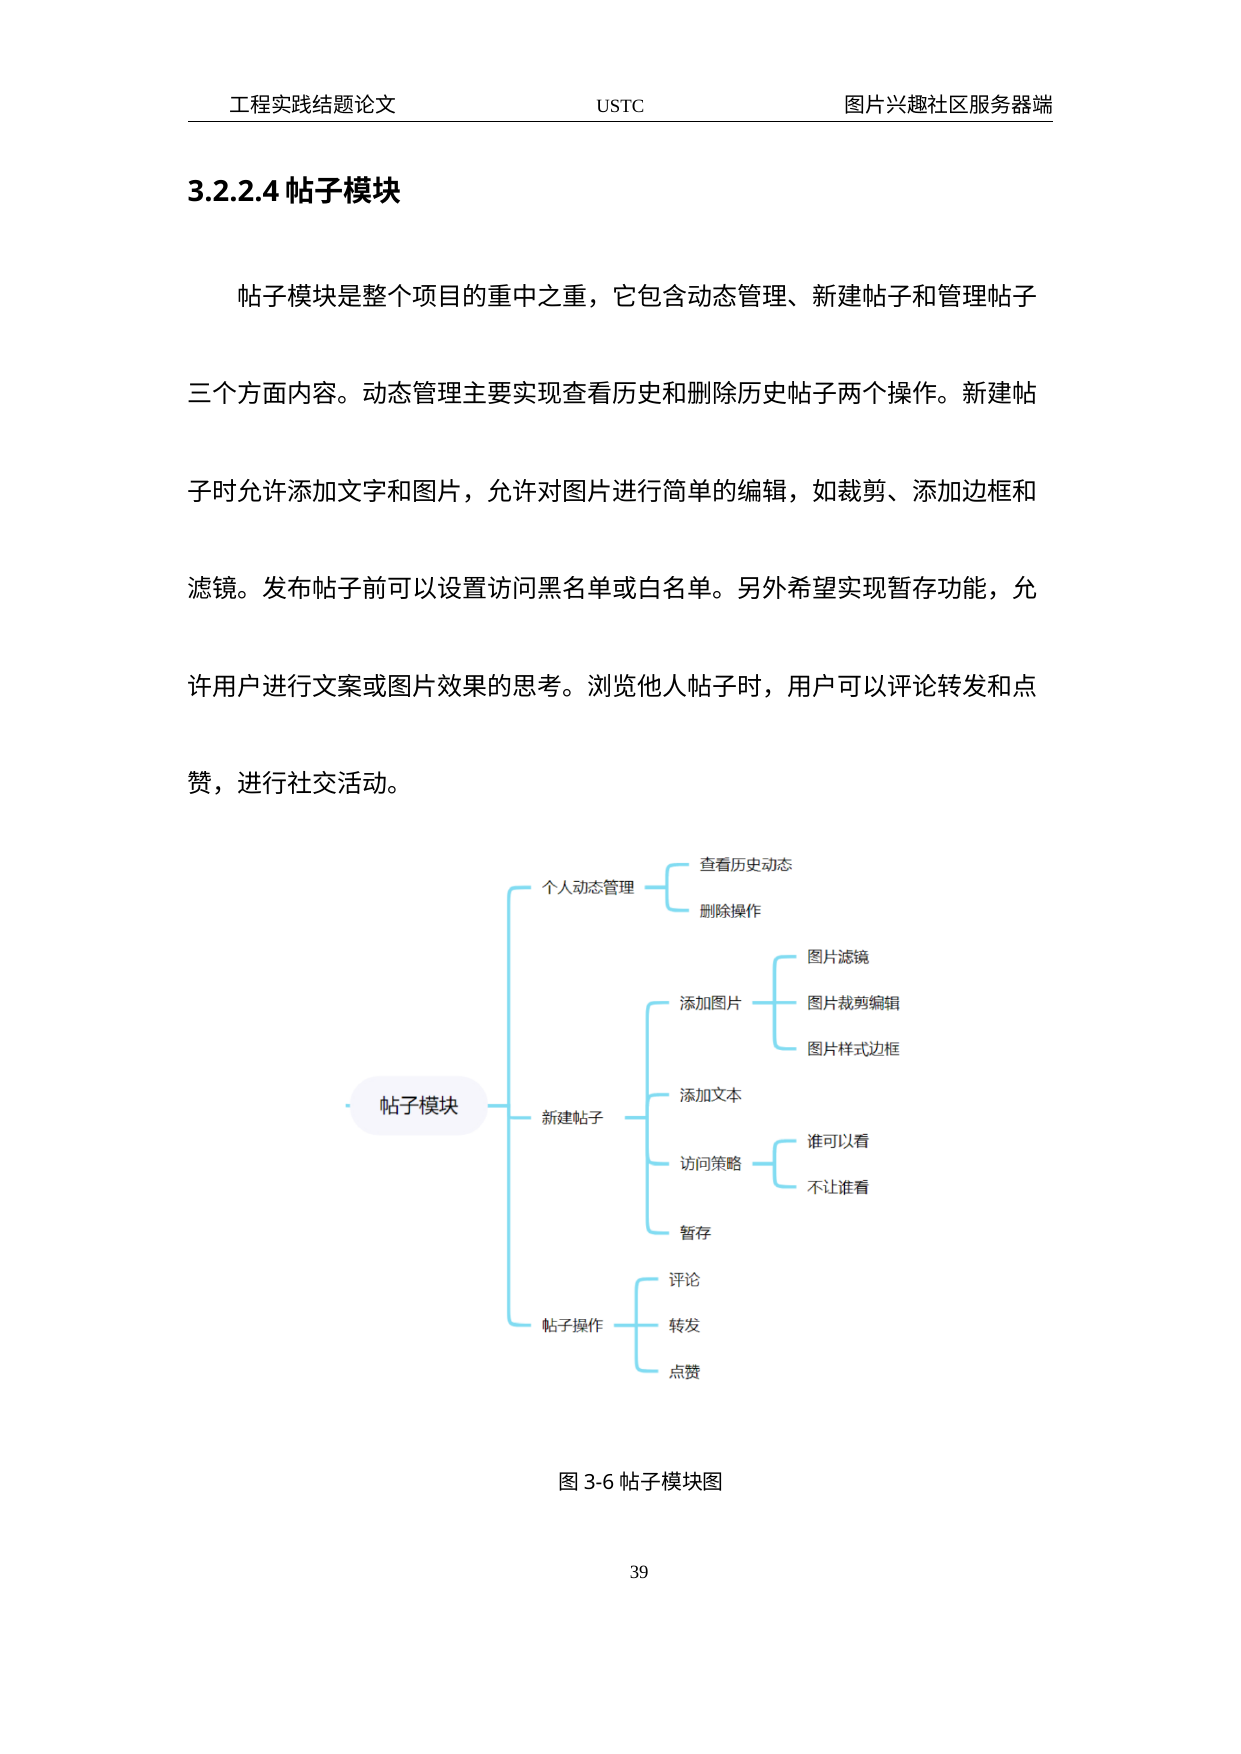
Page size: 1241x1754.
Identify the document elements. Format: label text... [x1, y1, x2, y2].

subtitle 3.2.2.4帖子模块 [187, 157, 1053, 222]
text 图3-6 帖子模块图 [187, 1464, 1053, 1497]
text 帖子模块是整个项目的重中之重，它包含动态管理、新建帖子和管理帖子三个方面内容。动态管理主要实现查看历史和删除历史帖子两个操作。新建帖子时允许添加文字和图片，允许对图片进行简单的编辑，如裁剪、添加边框和滤镜。发布帖子前可以设置访问黑名单或白名单。另外希望实现暂存功能，允许用户进行文案或图片效果的思考。浏览他人帖子时，用户可以评论转发和点赞，进行社交活动。 [187, 262, 1053, 814]
picture [345, 848, 945, 1402]
